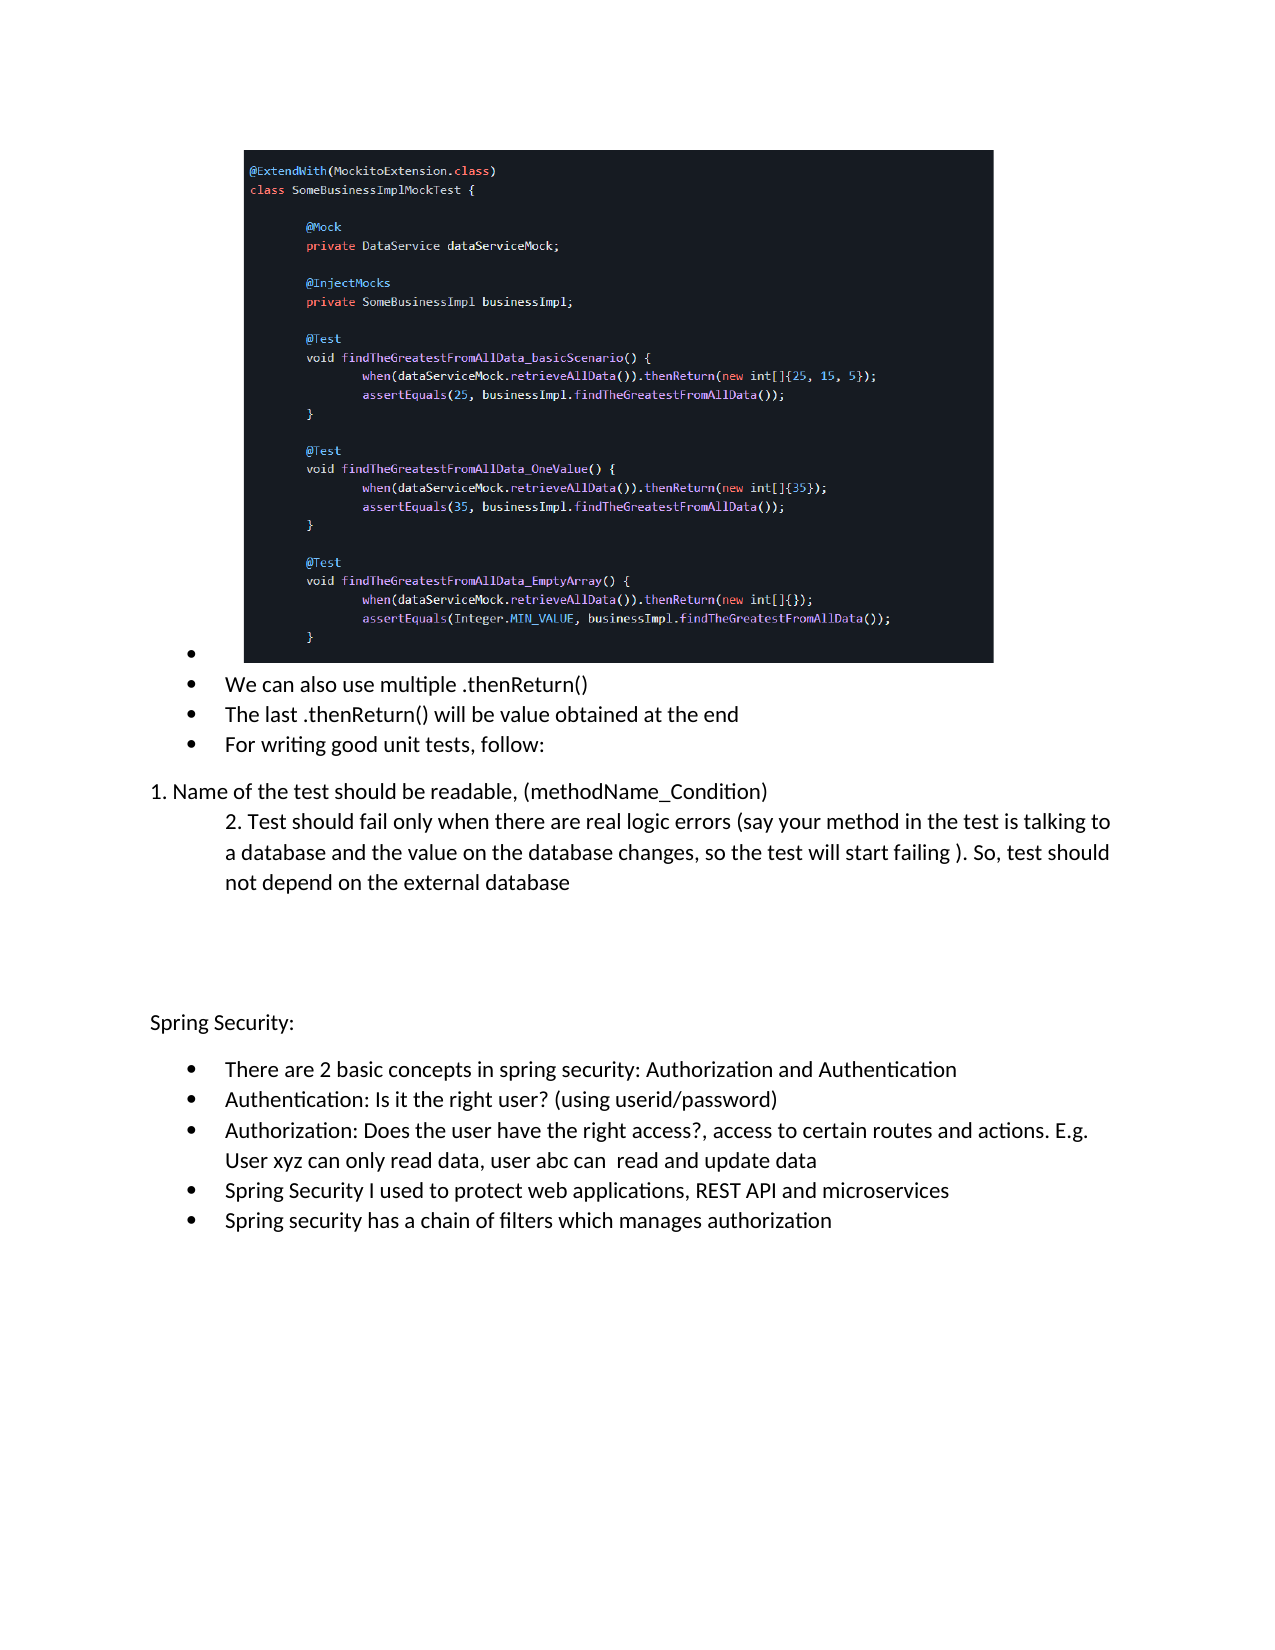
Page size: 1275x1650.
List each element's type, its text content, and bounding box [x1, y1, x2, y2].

list Authentication: Is it the right user? (using userid/password) [187, 1086, 1125, 1113]
list We can also use multiple .thenReturn() [187, 670, 1125, 698]
list For writing good unit tests, follow: [187, 730, 1125, 758]
list There are 2 basic concepts in spring security: Authorization and Authentication [187, 1055, 1125, 1083]
list Spring security has a chain of filters which manages authorization [187, 1206, 1125, 1234]
text 1. Name of the test should be readable, (methodName_Condition) 2. Test should fail only when there are real logic errors (say your method in the test is talking to a database and the value on the database changes, so the test will start failing ). So, test should not depend on the external database [150, 777, 1125, 896]
text Spring Security: [150, 1008, 1125, 1036]
list Authorization: Does the user have the right access?, access to certain routes and actions. E.g. User xyz can only read data, user abc can read and update data [187, 1116, 1125, 1174]
list The last .thenReturn() will be value obtained at the end [187, 700, 1125, 728]
list Spring Security I used to protect web applications, REST API and microservices [187, 1176, 1125, 1204]
